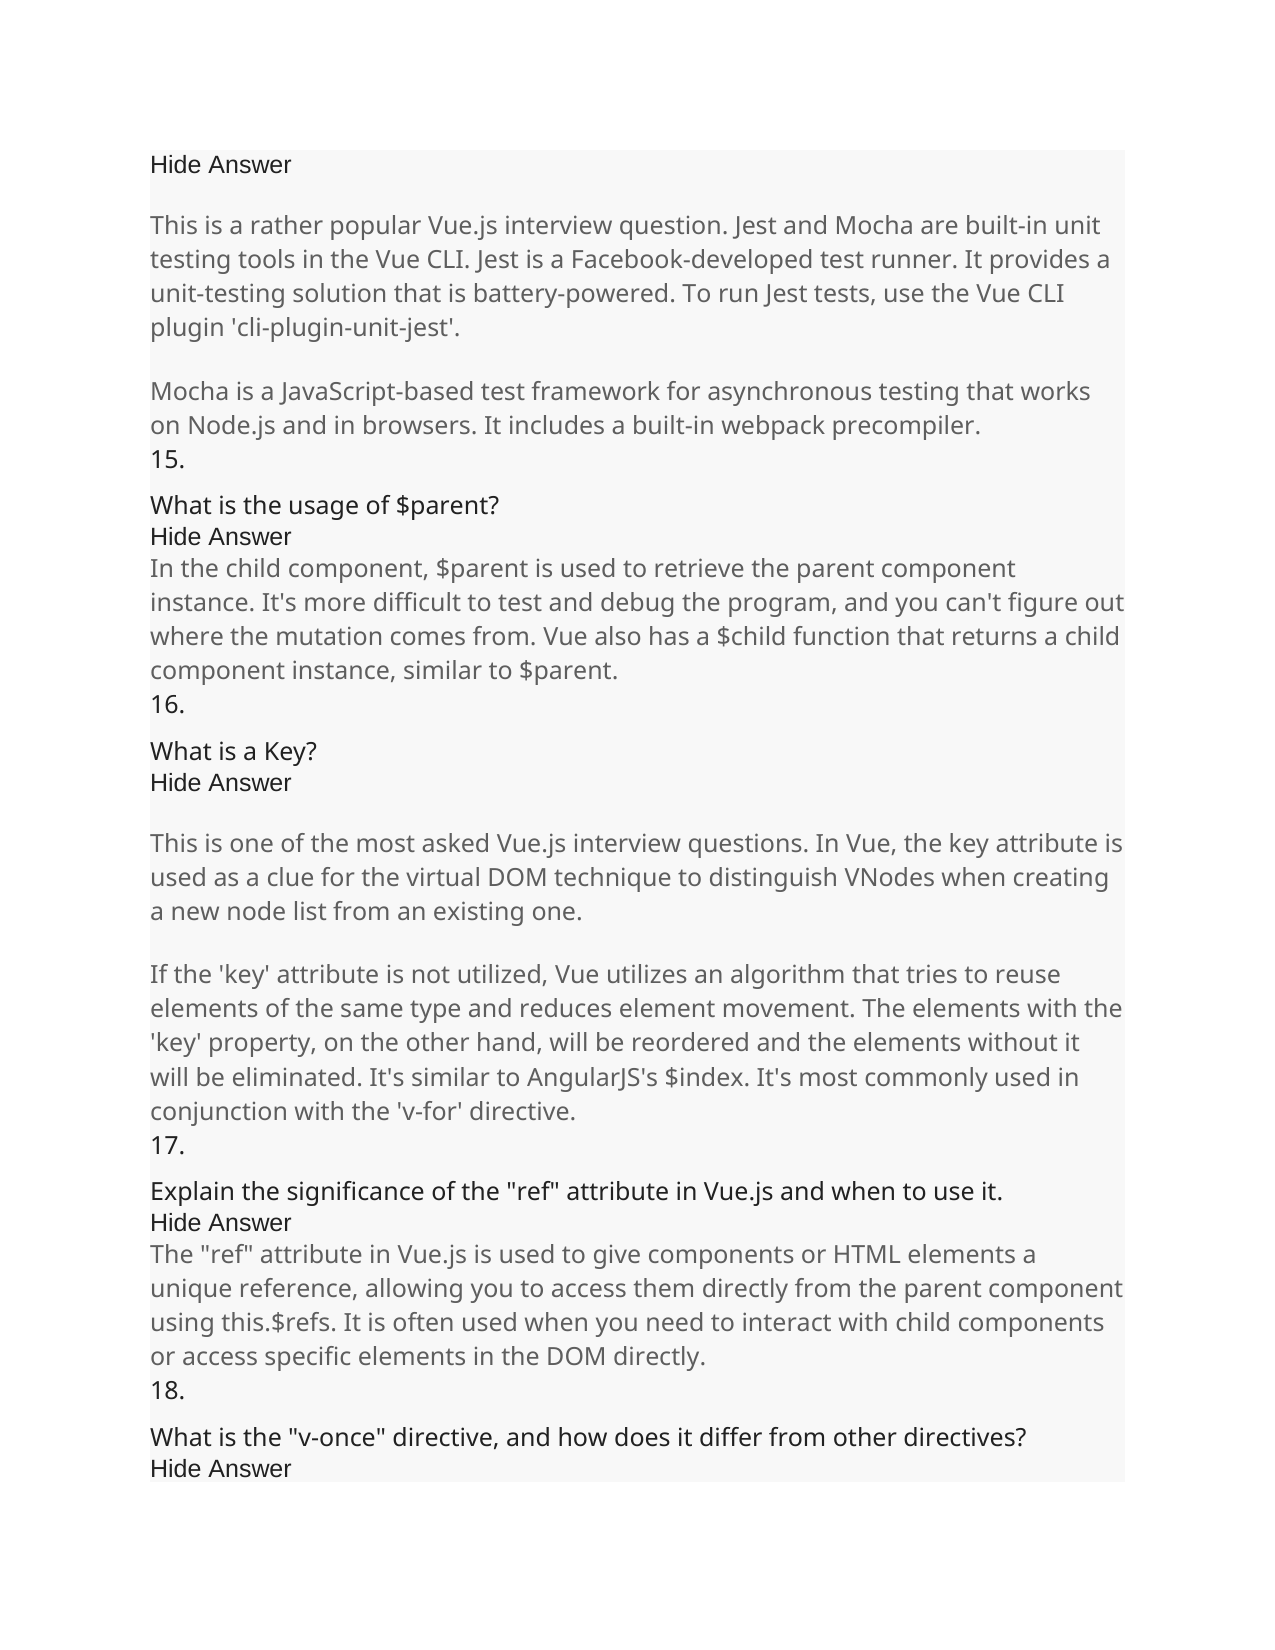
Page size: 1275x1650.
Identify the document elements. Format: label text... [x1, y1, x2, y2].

text 17. [150, 1127, 1125, 1161]
text Hide Answer [150, 1208, 1125, 1237]
text Mocha is a JavaScript-based test framework for asynchronous testing that works on Node.js and in browsers. It includes a built-in webpack precompiler. [150, 373, 1125, 441]
text Explain the significance of the "ref" attribute in Vue.js and when to use it. [150, 1174, 1125, 1208]
text Hide Answer [150, 150, 1125, 179]
text 16. [150, 687, 1125, 721]
text 15. [150, 441, 1125, 476]
text What is the "v-once" directive, and how does it differ from other directives? [150, 1419, 1125, 1453]
text Hide Answer [150, 768, 1125, 796]
text What is the usage of $parent? [150, 488, 1125, 522]
text This is a rather popular Vue.js interview question. Jest and Mocha are built-in unit testing tools in the Vue CLI. Jest is a Facebook-developed test runner. It provides a unit-testing solution that is battery-powered. To run Jest tests, use the Vue CLI plugin 'cli-plugin-unit-jest'. [150, 208, 1125, 344]
text This is one of the most asked Vue.js interview questions. In Vue, the key attribute is used as a clue for the virtual DOM technique to distinguish VNodes when creating a new node list from an existing one. [150, 826, 1125, 928]
text Hide Answer [150, 522, 1125, 551]
text In the child component, $parent is used to retrieve the parent component instance. It's more difficult to test and debug the program, and you can't figure out where the mutation comes from. Vue also has a $child function that returns a child component instance, similar to $parent. [150, 551, 1125, 687]
text What is a Key? [150, 734, 1125, 768]
text The "ref" attribute in Vue.js is used to give components or HTML elements a unique reference, allowing you to access them directly from the parent component using this.$refs. It is often used when you need to interact with child components or access specific elements in the DOM directly. [150, 1237, 1125, 1373]
text Hide Answer [150, 1453, 1125, 1482]
text If the 'key' attribute is not utilized, Vue utilizes an algorithm that tries to reuse elements of the same type and reduces element movement. The elements with the 'key' property, on the other hand, will be reordered and the elements without it will be eliminated. It's similar to AngularJS's $index. It's most commonly used in conjunction with the 'v-for' directive. [150, 957, 1125, 1127]
text 18. [150, 1373, 1125, 1407]
